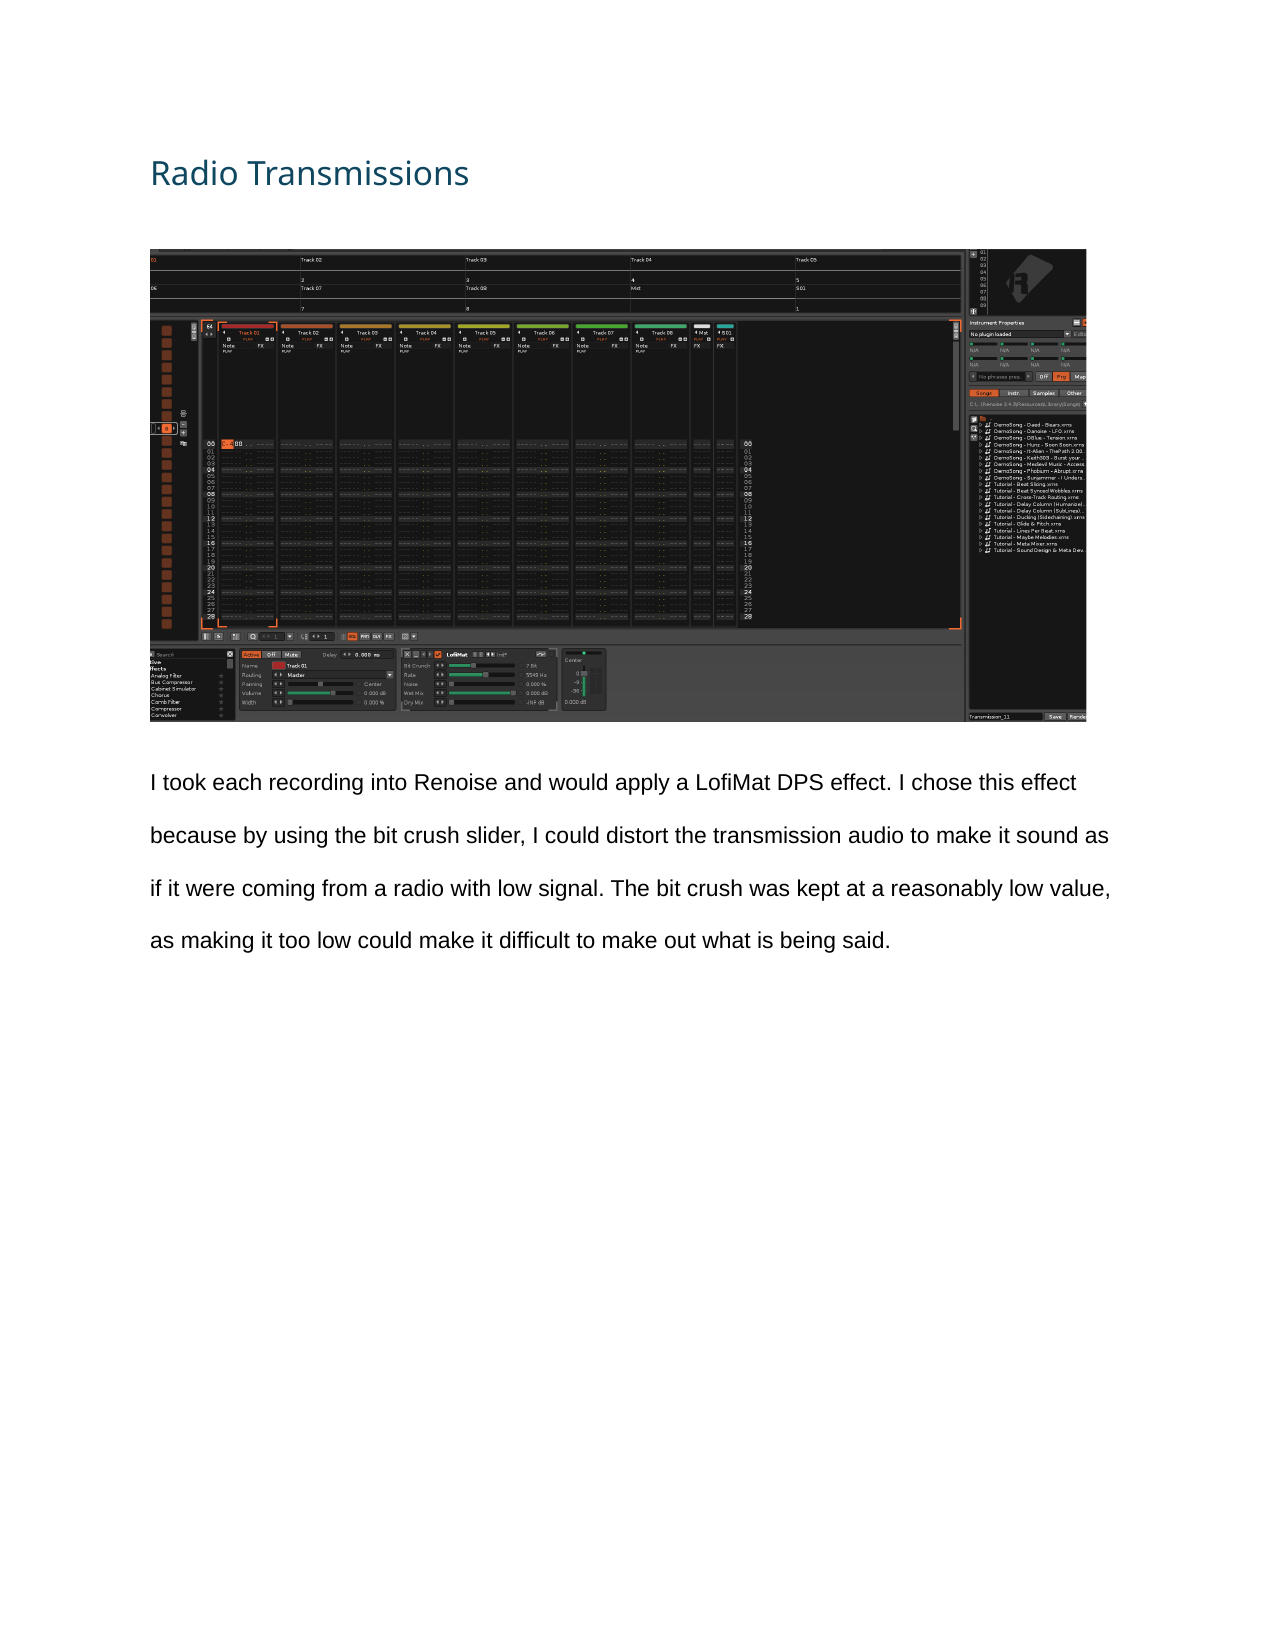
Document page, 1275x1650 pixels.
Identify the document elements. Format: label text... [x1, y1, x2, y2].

subtitle Radio Transmissions [150, 150, 1125, 195]
picture [150, 249, 1087, 722]
text I took each recording into Renoise and would apply a LofiMat DPS effect. I chose this effect because by using the bit crush slider, I could distort the transmission audio to make it sound as if it were coming from a radio with low signal. The bit crush was kept at a reasonably low value, as making it too low could make it difficult to make out what is being said. [150, 769, 1125, 954]
